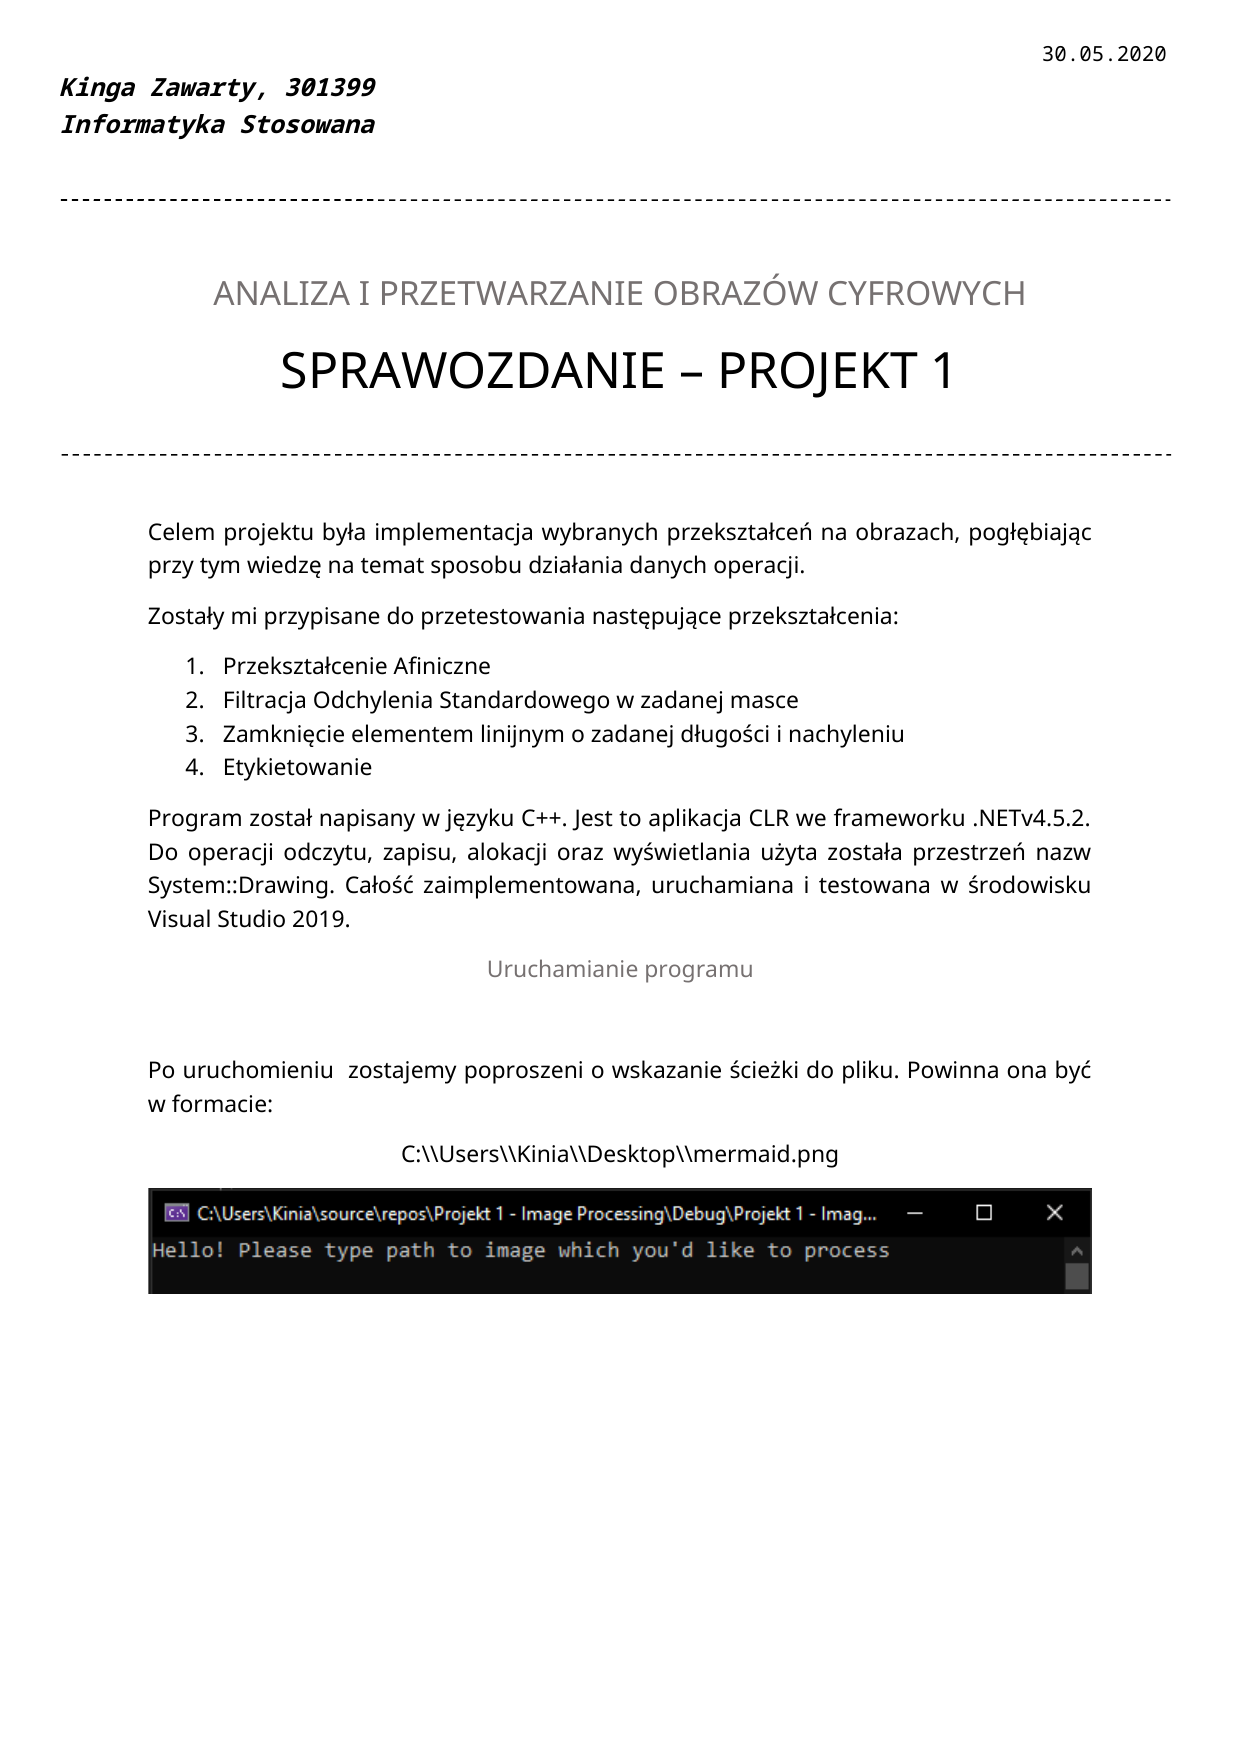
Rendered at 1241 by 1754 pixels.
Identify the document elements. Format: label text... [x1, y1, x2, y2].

list Zamknięcie elementem linijnym o zadanej długości i nachyleniu [185, 718, 1093, 749]
text Celem projektu była implementacja wybranych przekształceń na obrazach, pogłębiając przy tym wiedzę na temat sposobu działania danych operacji. [148, 516, 1093, 581]
text SPRAWOZDANIE – PROJEKT 1 [148, 335, 1093, 403]
text Kinga Zawarty, 301399 [59, 70, 1093, 104]
list Filtracja Odchylenia Standardowego w zadanej masce [185, 684, 1093, 715]
list Etykietowanie [185, 751, 1093, 783]
text Po uruchomieniu zostajemy poproszeni o wskazanie ścieżki do pliku. Powinna ona być w formacie: [148, 1054, 1093, 1119]
text Zostały mi przypisane do przetestowania następujące przekształcenia: [148, 600, 1093, 631]
text ANALIZA I PRZETWARZANIE OBRAZÓW CYFROWYCH [148, 269, 1093, 315]
list Przekształcenie Afiniczne [185, 650, 1093, 681]
text 30.05.2020 [59, 39, 1166, 68]
text Program został napisany w języku C++. Jest to aplikacja CLR we frameworku .NETv4.5.2. Do operacji odczytu, zapisu, alokacji oraz wyświetlania użyta została przestrzeń nazw System::Drawing. Całość zaimplementowana, uruchamiana i testowana w środowisku Visual Studio 2019. [148, 802, 1093, 934]
text C:\\Users\\Kinia\\Desktop\\mermaid.png [148, 1138, 1093, 1170]
text Uruchamianie programu [148, 953, 1093, 985]
picture [148, 1188, 1092, 1294]
text Informatyka Stosowana [59, 107, 1093, 141]
